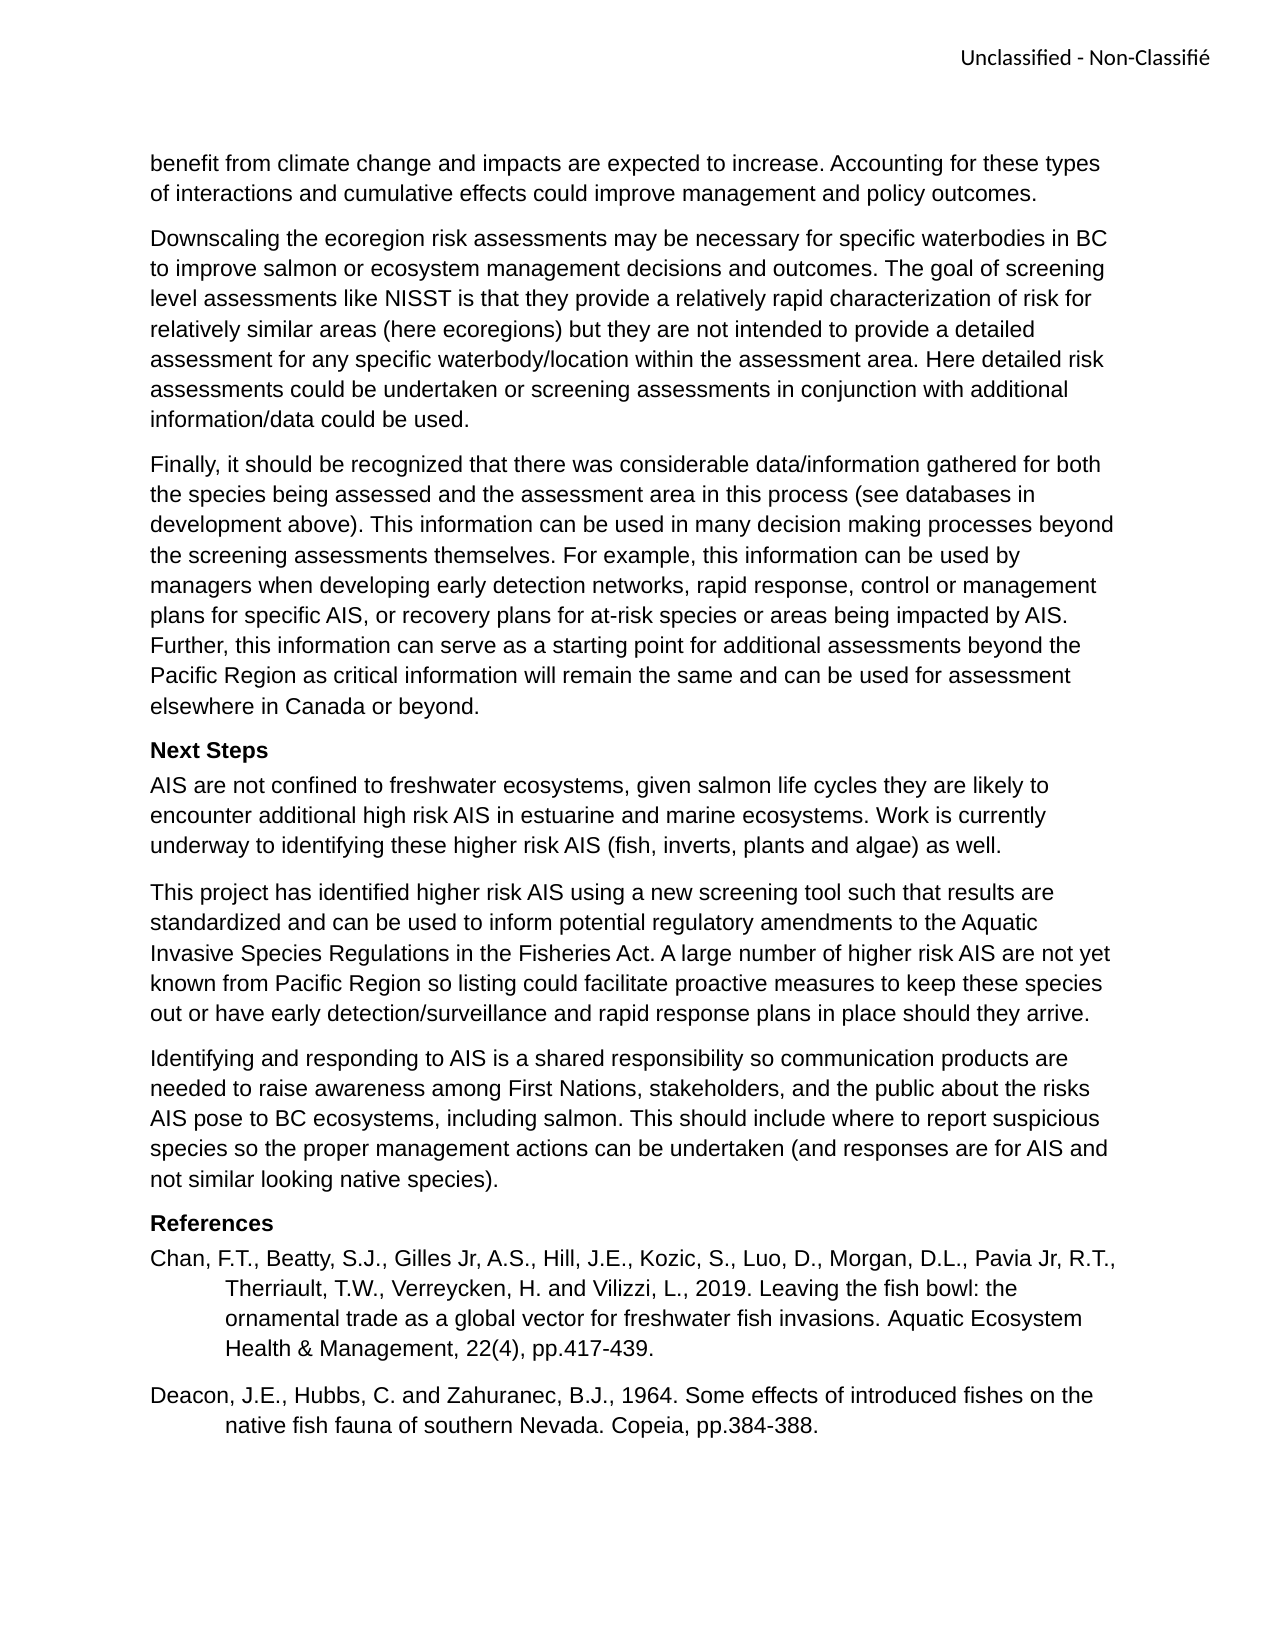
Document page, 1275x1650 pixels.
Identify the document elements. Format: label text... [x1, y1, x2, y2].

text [150, 150, 1125, 207]
subtitle References [150, 1210, 1125, 1237]
text Identifying and responding to AIS is a shared responsibility so communication products are needed to raise awareness among First Nations, stakeholders, and the public about the risks AIS pose to BC ecosystems, including salmon. This should include where to report suspicious species so the proper management actions can be undertaken (and responses are for AIS and not similar looking native species). [150, 1045, 1125, 1192]
text Deacon, J.E., Hubbs, C. and Zahuranec, B.J., 1964. Some effects of introduced fishes on the native fish fauna of southern Nevada. Copeia, pp.384-388. [150, 1382, 1125, 1439]
text This project has identified higher risk AIS using a new screening tool such that results are standardized and can be used to inform potential regulatory amendments to the Aquatic Invasive Species Regulations in the Fisheries Act. A large number of higher risk AIS are not yet known from Pacific Region so listing could facilitate proactive measures to keep these species out or have early detection/surveillance and rapid response plans in place should they arrive. [150, 879, 1125, 1026]
text Finally, it should be recognized that there was considerable data/information gathered for both the species being assessed and the assessment area in this process (see databases in development above). This information can be used in many decision making processes beyond the screening assessments themselves. For example, this information can be used by managers when developing early detection networks, rapid response, control or management plans for specific AIS, or recovery plans for at-risk species or areas being impacted by AIS. Further, this information can serve as a starting point for additional assessments beyond the Pacific Region as critical information will remain the same and can be used for assessment elsewhere in Canada or beyond. [150, 451, 1125, 719]
subtitle Next Steps [150, 737, 1125, 764]
text Downscaling the ecoregion risk assessments may be necessary for specific waterbodies in BC to improve salmon or ecosystem management decisions and outcomes. The goal of screening level assessments like NISST is that they provide a relatively rapid characterization of risk for relatively similar areas (here ecoregions) but they are not intended to provide a detailed assessment for any specific waterbody/location within the assessment area. Here detailed risk assessments could be undertaken or screening assessments in conjunction with additional information/data could be used. [150, 225, 1125, 433]
text Chan, F.T., Beatty, S.J., Gilles Jr, A.S., Hill, J.E., Kozic, S., Luo, D., Morgan, D.L., Pavia Jr, R.T., Therriault, T.W., Verreycken, H. and Vilizzi, L., 2019. Leaving the fish bowl: the ornamental trade as a global vector for freshwater fish invasions. Aquatic Ecosystem Health & Management, 22(4), pp.417-439. [150, 1245, 1125, 1362]
